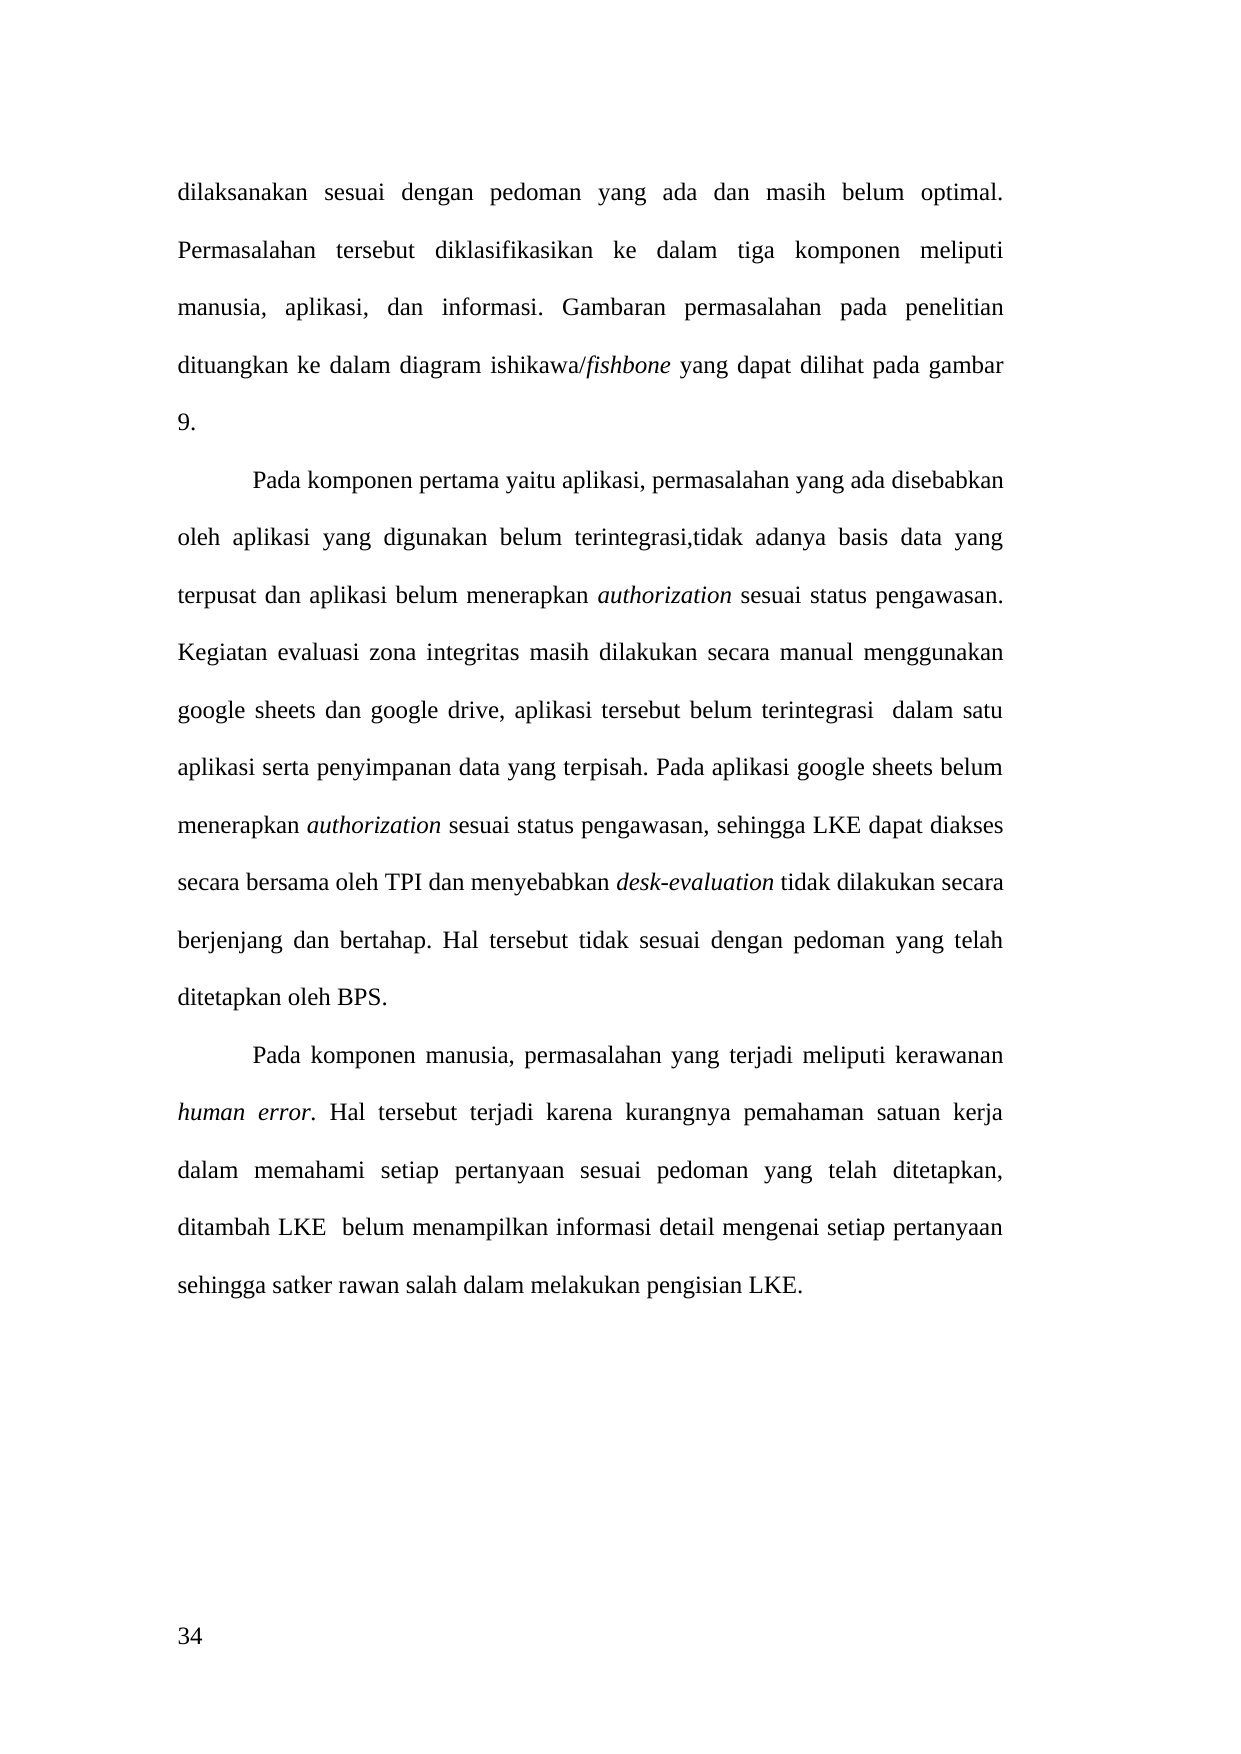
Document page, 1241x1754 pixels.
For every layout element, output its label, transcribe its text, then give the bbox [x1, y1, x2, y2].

text Pada komponen pertama yaitu aplikasi, permasalahan yang ada disebabkan oleh aplikasi yang digunakan belum terintegrasi,tidak adanya basis data yang terpusat dan aplikasi belum menerapkan authorization sesuai status pengawasan. Kegiatan evaluasi zona integritas masih dilakukan secara manual menggunakan google sheets dan google drive, aplikasi tersebut belum terintegrasi dalam satu aplikasi serta penyimpanan data yang terpisah. Pada aplikasi google sheets belum menerapkan authorization sesuai status pengawasan, sehingga LKE dapat diakses secara bersama oleh TPI dan menyebabkan desk-evaluation tidak dilakukan secara berjenjang dan bertahap. Hal tersebut tidak sesuai dengan pedoman yang telah ditetapkan oleh BPS. [177, 465, 1004, 1011]
text Pada komponen manusia, permasalahan yang terjadi meliputi kerawanan human error. Hal tersebut terjadi karena kurangnya pemahaman satuan kerja dalam memahami setiap pertanyaan sesuai pedoman yang telah ditetapkan, ditambah LKE belum menampilkan informasi detail mengenai setiap pertanyaan sehingga satker rawan salah dalam melakukan pengisian LKE. [177, 1040, 1004, 1298]
